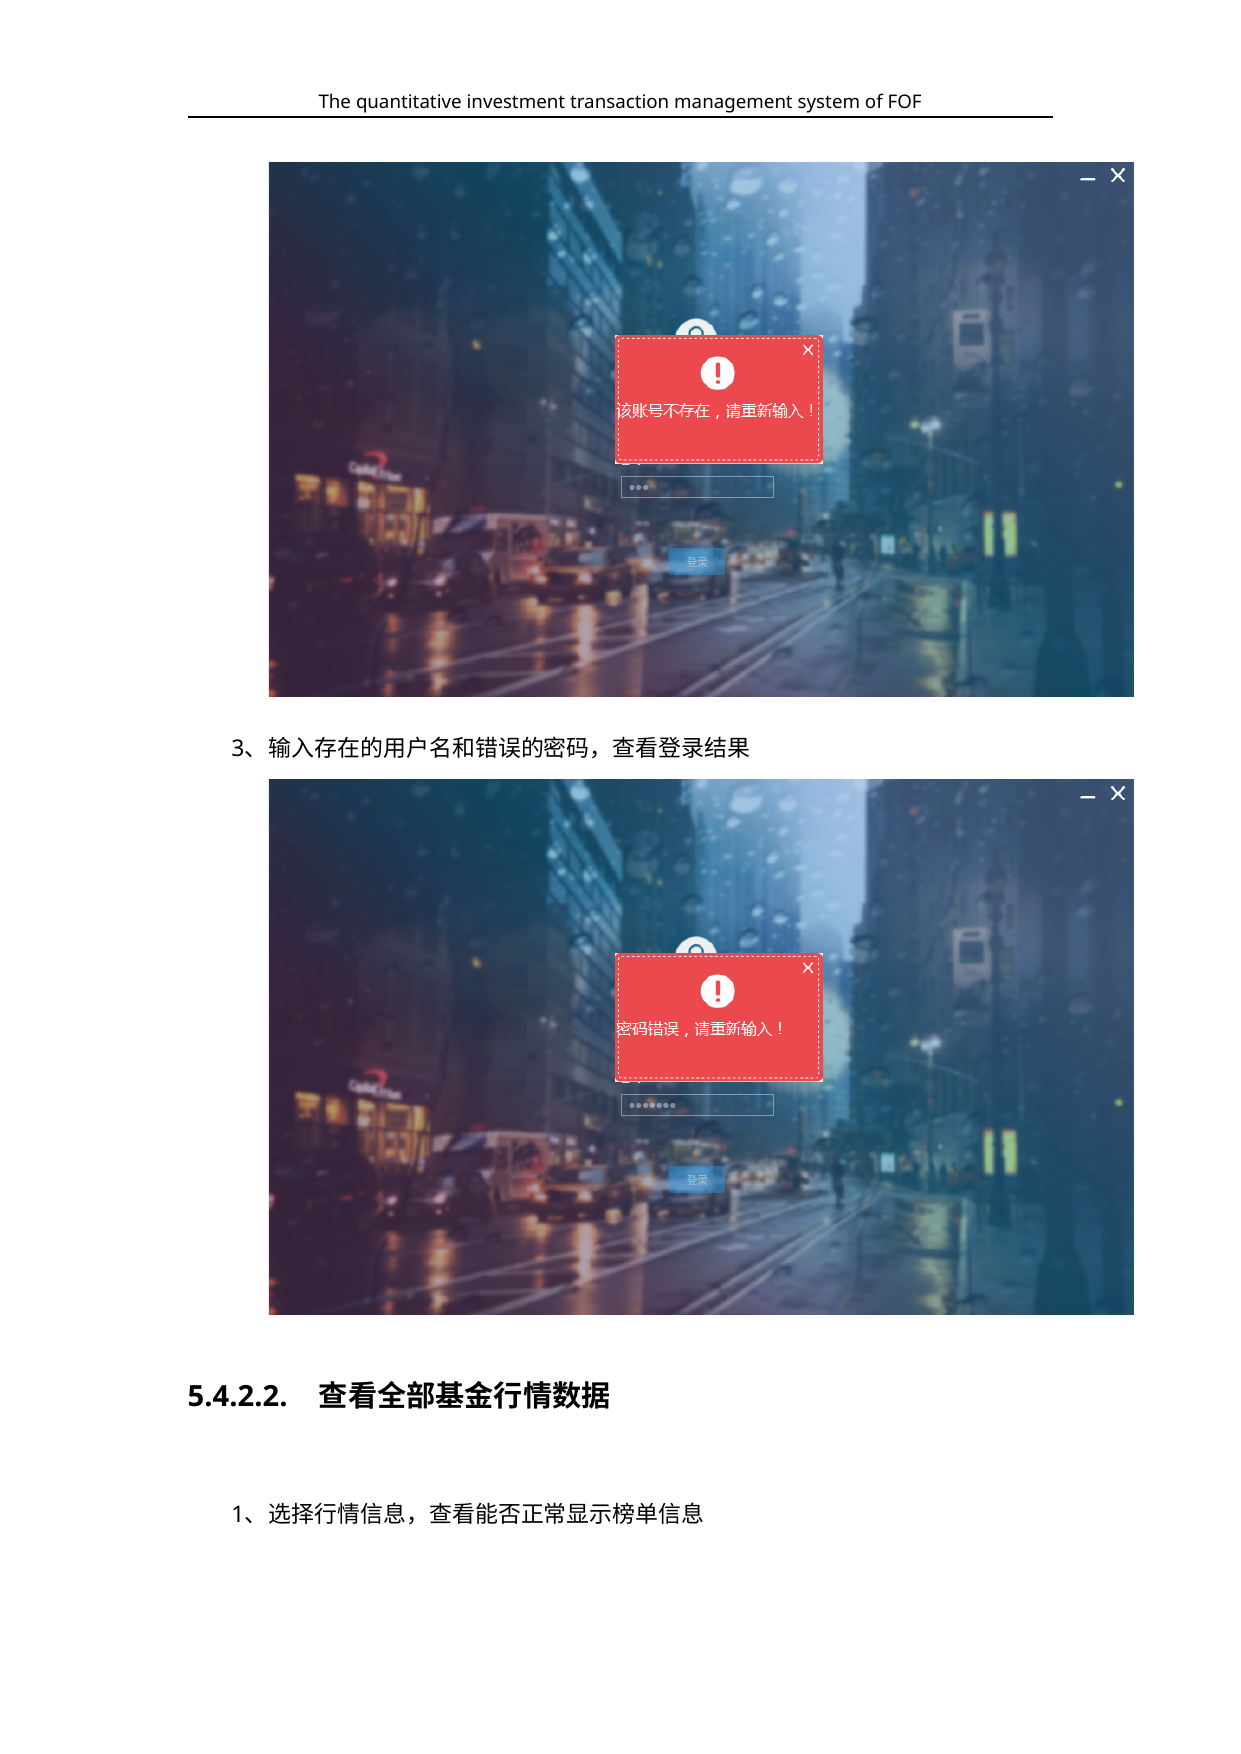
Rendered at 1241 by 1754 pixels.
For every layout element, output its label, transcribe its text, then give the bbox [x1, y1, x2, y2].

list 选择行情信息，查看能否正常显示榜单信息 [231, 1480, 1053, 1545]
subtitle 查看全部基金行情数据 [187, 1361, 1053, 1426]
picture [268, 779, 1134, 1315]
picture [268, 162, 1134, 697]
list 输入存在的用户名和错误的密码，查看登录结果 [231, 714, 1053, 779]
